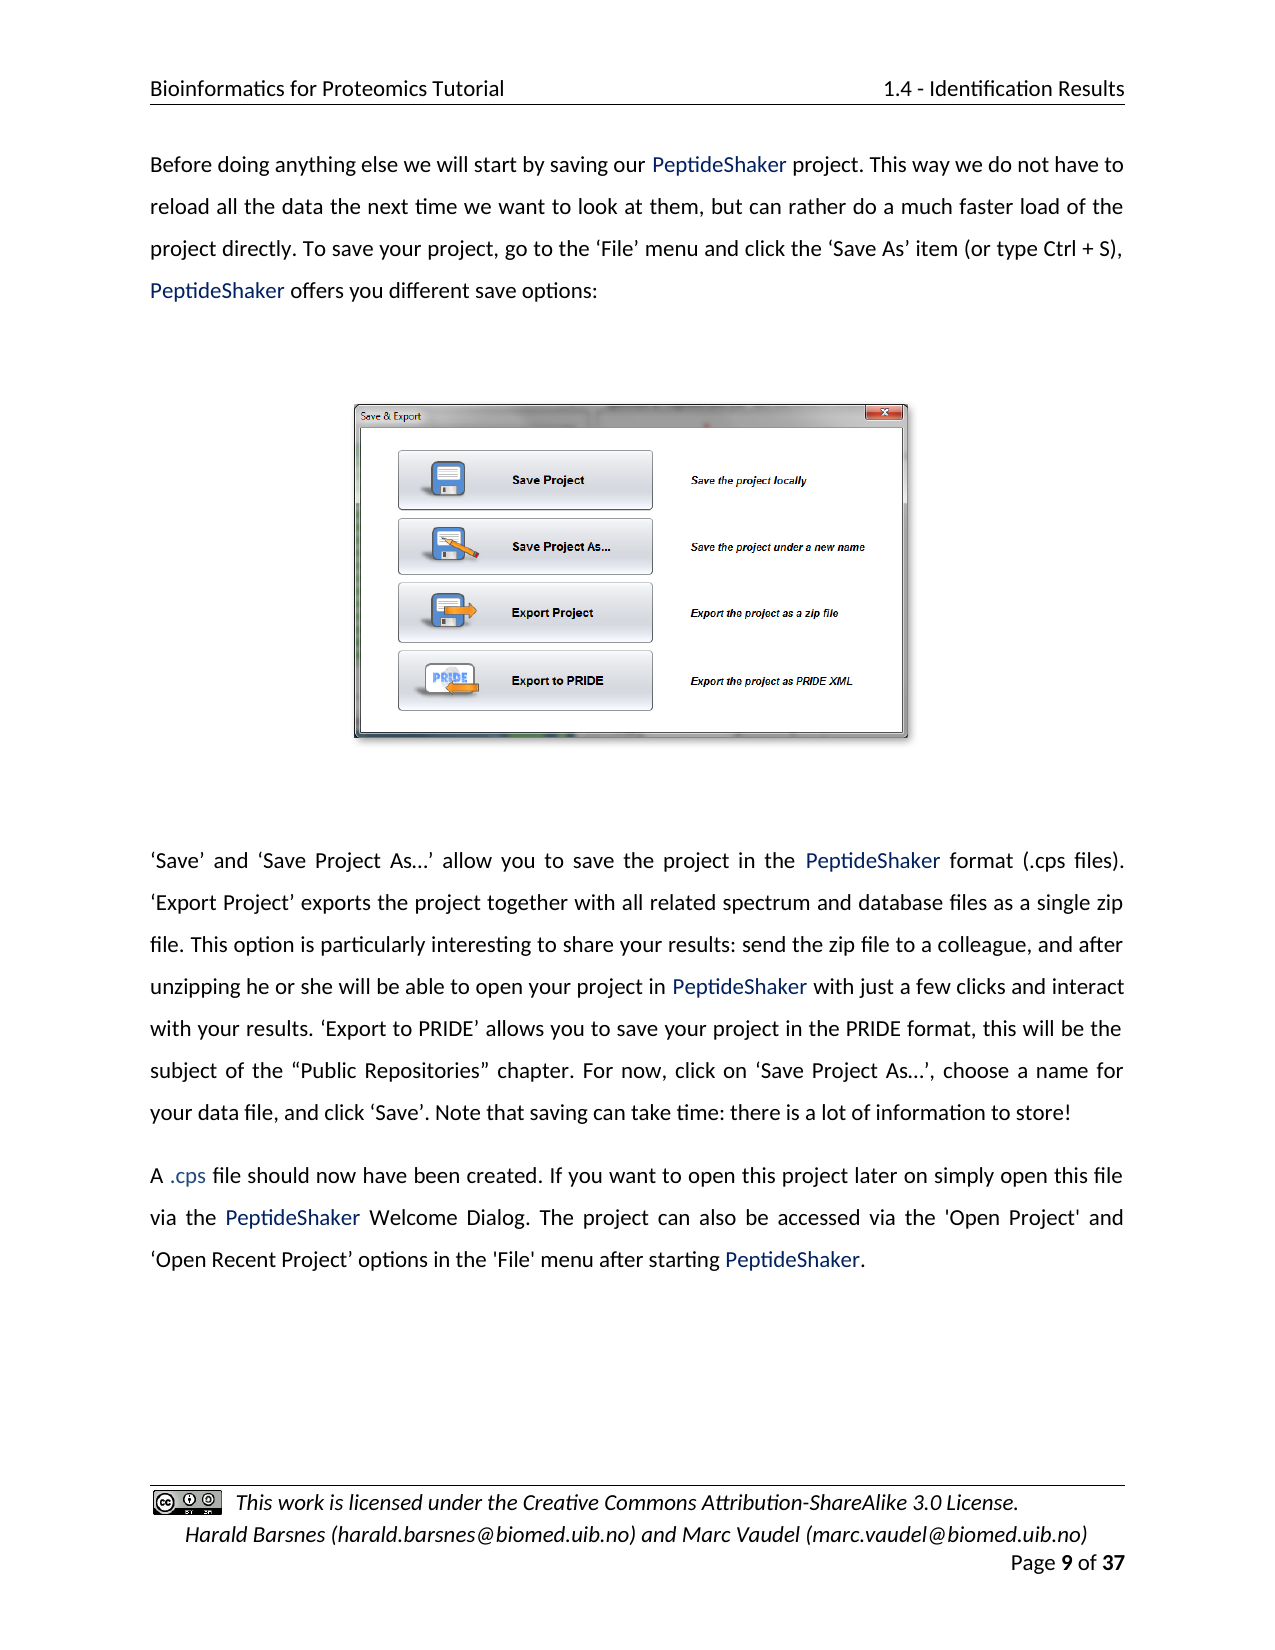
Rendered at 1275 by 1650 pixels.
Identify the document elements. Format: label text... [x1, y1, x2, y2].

picture [354, 404, 908, 738]
picture [153, 1490, 222, 1515]
text Before doing anything else we will start by saving our PeptideShaker project. This way we do not have to reload all the data the next time we want to look at them, but can rather do a much faster load of the project directly. To save your project, go to the ‘File’ menu and click the ‘Save As’ item (or type Ctrl + S), PeptideShaker offers you different save options: [150, 150, 1125, 304]
text A .cps file should now have been created. If you want to open this project later on simply open this file via the PeptideShaker Welcome Dialog. The project can also be accessed via the 'Open Project' and ‘Open Recent Project’ options in the 'File' menu after starting PeptideShaker. [150, 1161, 1125, 1273]
text ‘Save’ and ‘Save Project As…’ allow you to save the project in the PeptideShaker format (.cps files). ‘Export Project’ exports the project together with all related spectrum and database files as a single zip file. This option is particularly interesting to share your results: send the zip file to a colleague, and after unzipping he or she will be able to open your project in PeptideShaker with just a few clicks and interact with your results. ‘Export to PRIDE’ allows you to save your project in the PRIDE format, this will be the subject of the “Public Repositories” chapter. For now, click on ‘Save Project As…’, choose a name for your data file, and click ‘Save’. Note that saving can take time: there is a lot of information to store! [150, 846, 1125, 1126]
